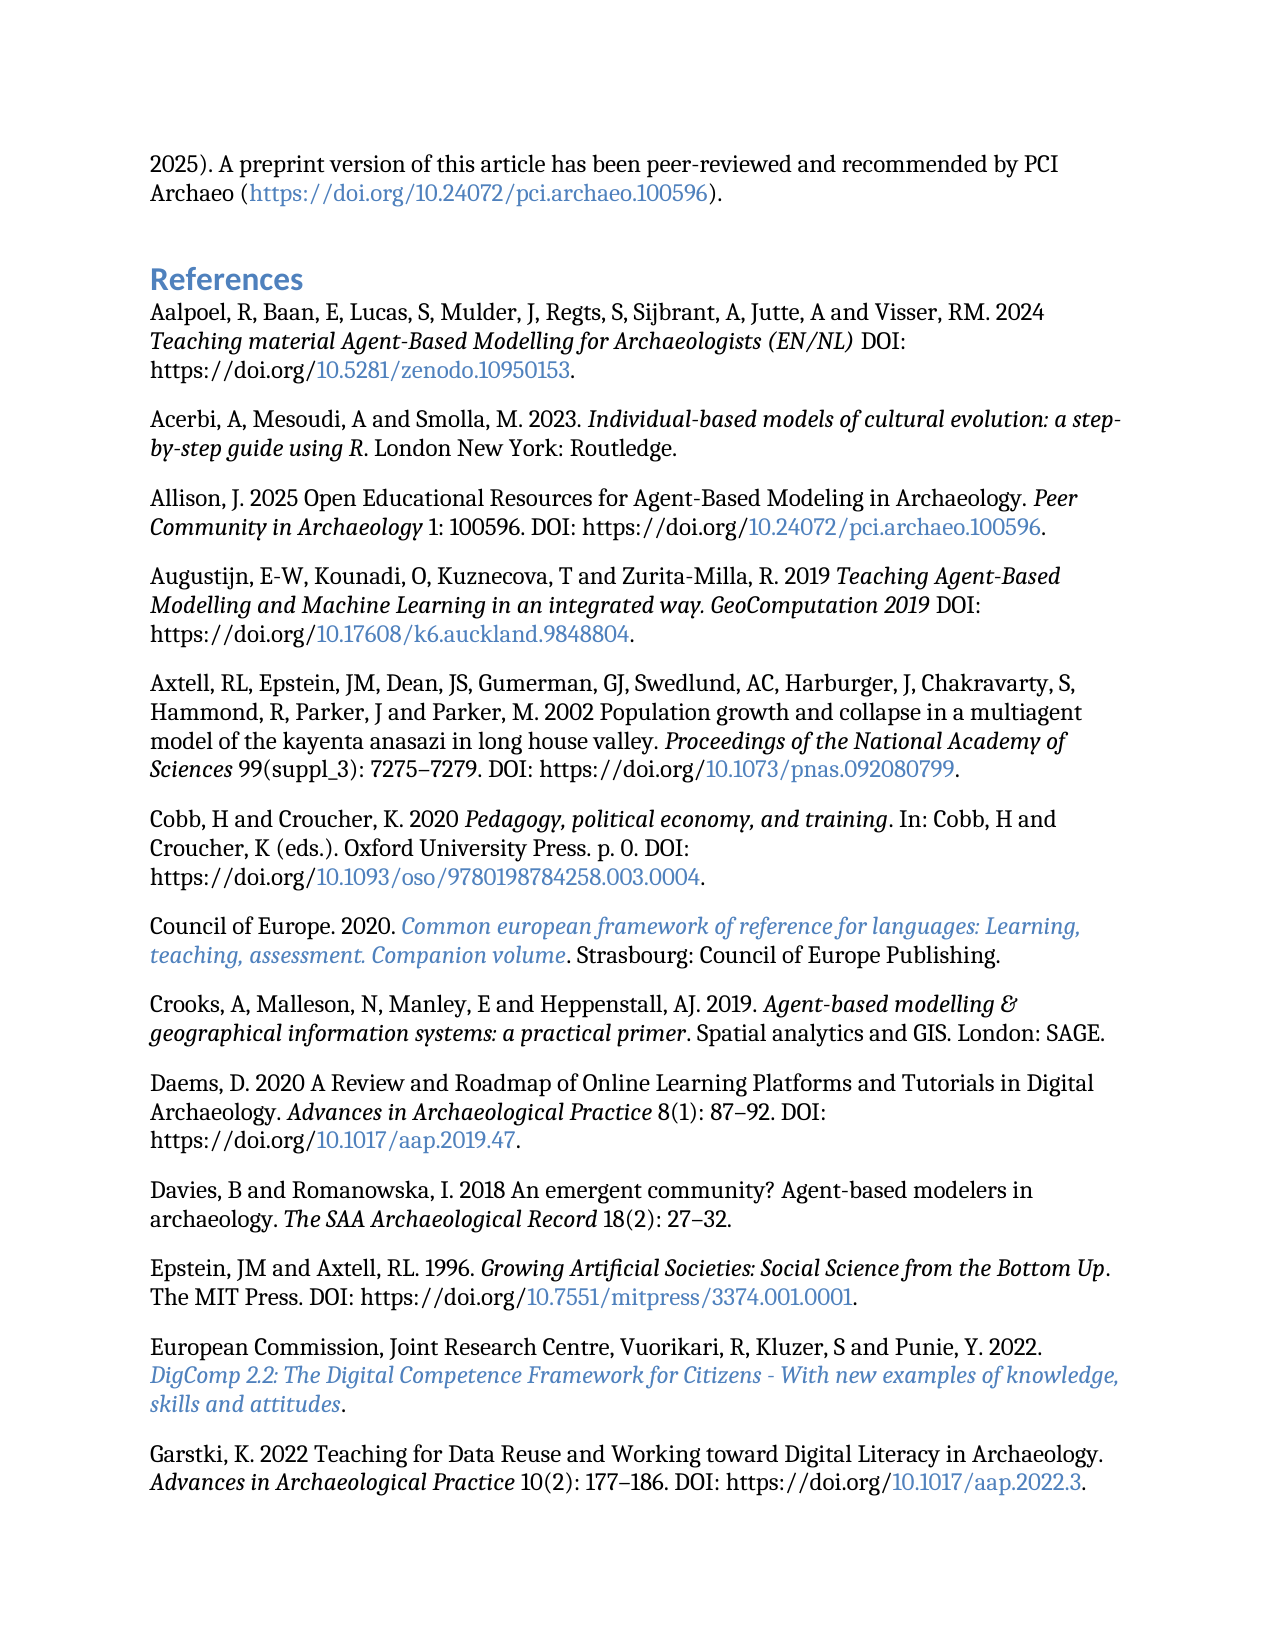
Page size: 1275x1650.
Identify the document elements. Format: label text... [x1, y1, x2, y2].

text Crooks, A, Malleson, N, Manley, E and Heppenstall, AJ. 2019. Agent-based modelling & geographical information systems: a practical primer. Spatial analytics and GIS. London: SAGE. [150, 990, 1125, 1048]
text Aalpoel, R, Baan, E, Lucas, S, Mulder, J, Regts, S, Sijbrant, A, Jutte, A and Visser, RM. 2024 Teaching material Agent-Based Modelling for Archaeologists (EN/NL) DOI: https://doi.org/10.5281/zenodo.10950153. [150, 298, 1125, 384]
text Daems, D. 2020 A Review and Roadmap of Online Learning Platforms and Tutorials in Digital Archaeology. Advances in Archaeological Practice 8(1): 87–92. DOI: https://doi.org/10.1017/aap.2019.47. [150, 1069, 1125, 1155]
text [150, 150, 1125, 207]
text Acerbi, A, Mesoudi, A and Smolla, M. 2023. Individual-based models of cultural evolution: a step-by-step guide using R. London New York: Routledge. [150, 405, 1125, 463]
text European Commission, Joint Research Centre, Vuorikari, R, Kluzer, S and Punie, Y. 2022. DigComp 2.2: The Digital Competence Framework for Citizens - With new examples of knowledge, skills and attitudes. [150, 1332, 1125, 1419]
text Garstki, K. 2022 Teaching for Data Reuse and Working toward Digital Literacy in Archaeology. Advances in Archaeological Practice 10(2): 177–186. DOI: https://doi.org/10.1017/aap.2022.3. [150, 1439, 1125, 1497]
text Davies, B and Romanowska, I. 2018 An emergent community? Agent-based modelers in archaeology. The SAA Archaeological Record 18(2): 27–32. [150, 1176, 1125, 1233]
subtitle References [150, 257, 1125, 298]
text Cobb, H and Croucher, K. 2020 Pedagogy, political economy, and training. In: Cobb, H and Croucher, K (eds.). Oxford University Press. p. 0. DOI: https://doi.org/10.1093/oso/9780198784258.003.0004. [150, 805, 1125, 891]
text Axtell, RL, Epstein, JM, Dean, JS, Gumerman, GJ, Swedlund, AC, Harburger, J, Chakravarty, S, Hammond, R, Parker, J and Parker, M. 2002 Population growth and collapse in a multiagent model of the kayenta anasazi in long house valley. Proceedings of the National Academy of Sciences 99(suppl_3): 7275–7279. DOI: https://doi.org/10.1073/pnas.092080799. [150, 669, 1125, 784]
text Council of Europe. 2020. Common european framework of reference for languages: Learning, teaching, assessment. Companion volume. Strasbourg: Council of Europe Publishing. [150, 912, 1125, 969]
text Epstein, JM and Axtell, RL. 1996. Growing Artificial Societies: Social Science from the Bottom Up. The MIT Press. DOI: https://doi.org/10.7551/mitpress/3374.001.0001. [150, 1254, 1125, 1312]
text Augustijn, E-W, Kounadi, O, Kuznecova, T and Zurita-Milla, R. 2019 Teaching Agent-Based Modelling and Machine Learning in an integrated way. GeoComputation 2019 DOI: https://doi.org/10.17608/k6.auckland.9848804. [150, 562, 1125, 648]
text Allison, J. 2025 Open Educational Resources for Agent-Based Modeling in Archaeology. Peer Community in Archaeology 1: 100596. DOI: https://doi.org/10.24072/pci.archaeo.100596. [150, 484, 1125, 541]
